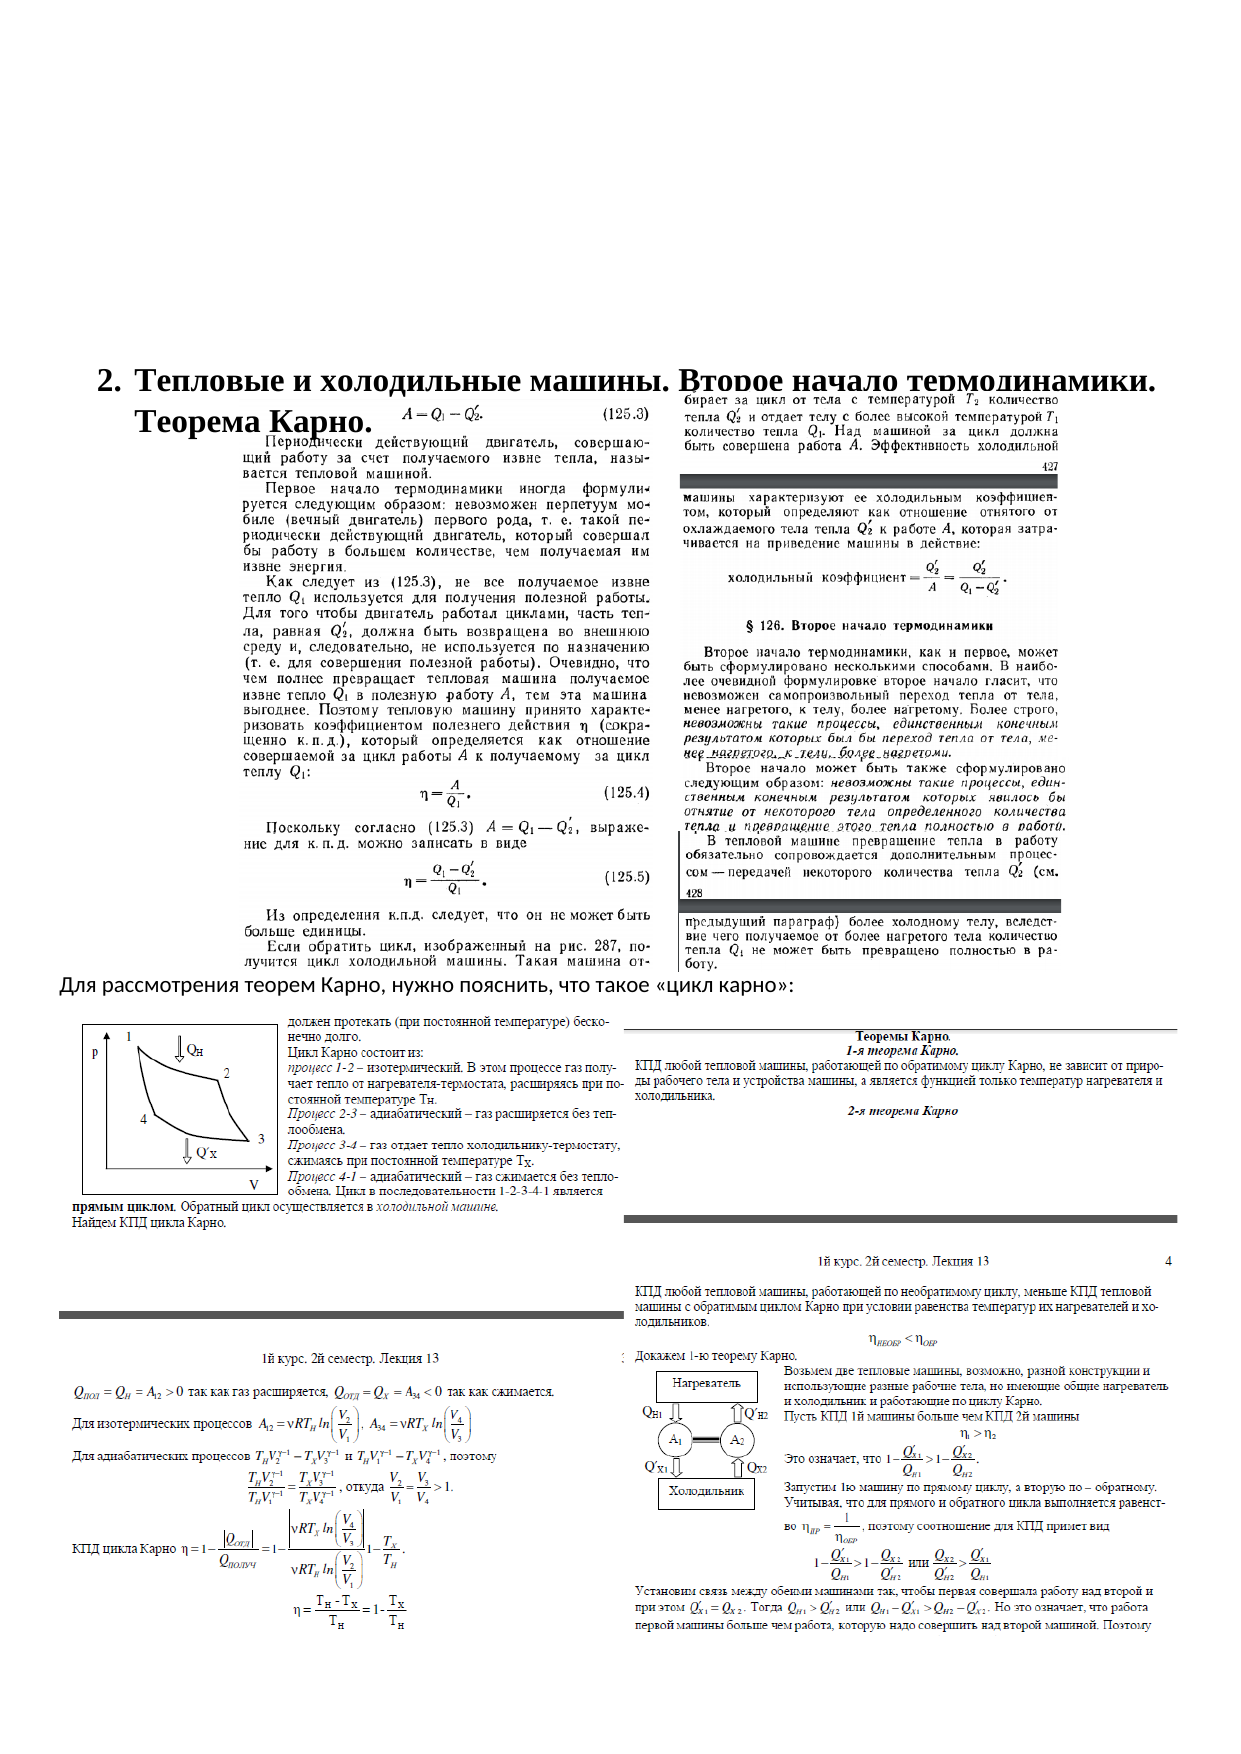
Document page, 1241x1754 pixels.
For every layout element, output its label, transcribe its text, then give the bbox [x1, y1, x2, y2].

picture [239, 440, 653, 969]
list Тепловые и холодильные машины. Второе начало термодинамики. Теорема Карно. [97, 360, 1181, 440]
picture [59, 1016, 1178, 1636]
picture [678, 391, 1070, 972]
text Для рассмотрения теорем Карно, нужно пояснить, что такое «цикл карно»: [59, 970, 1181, 998]
